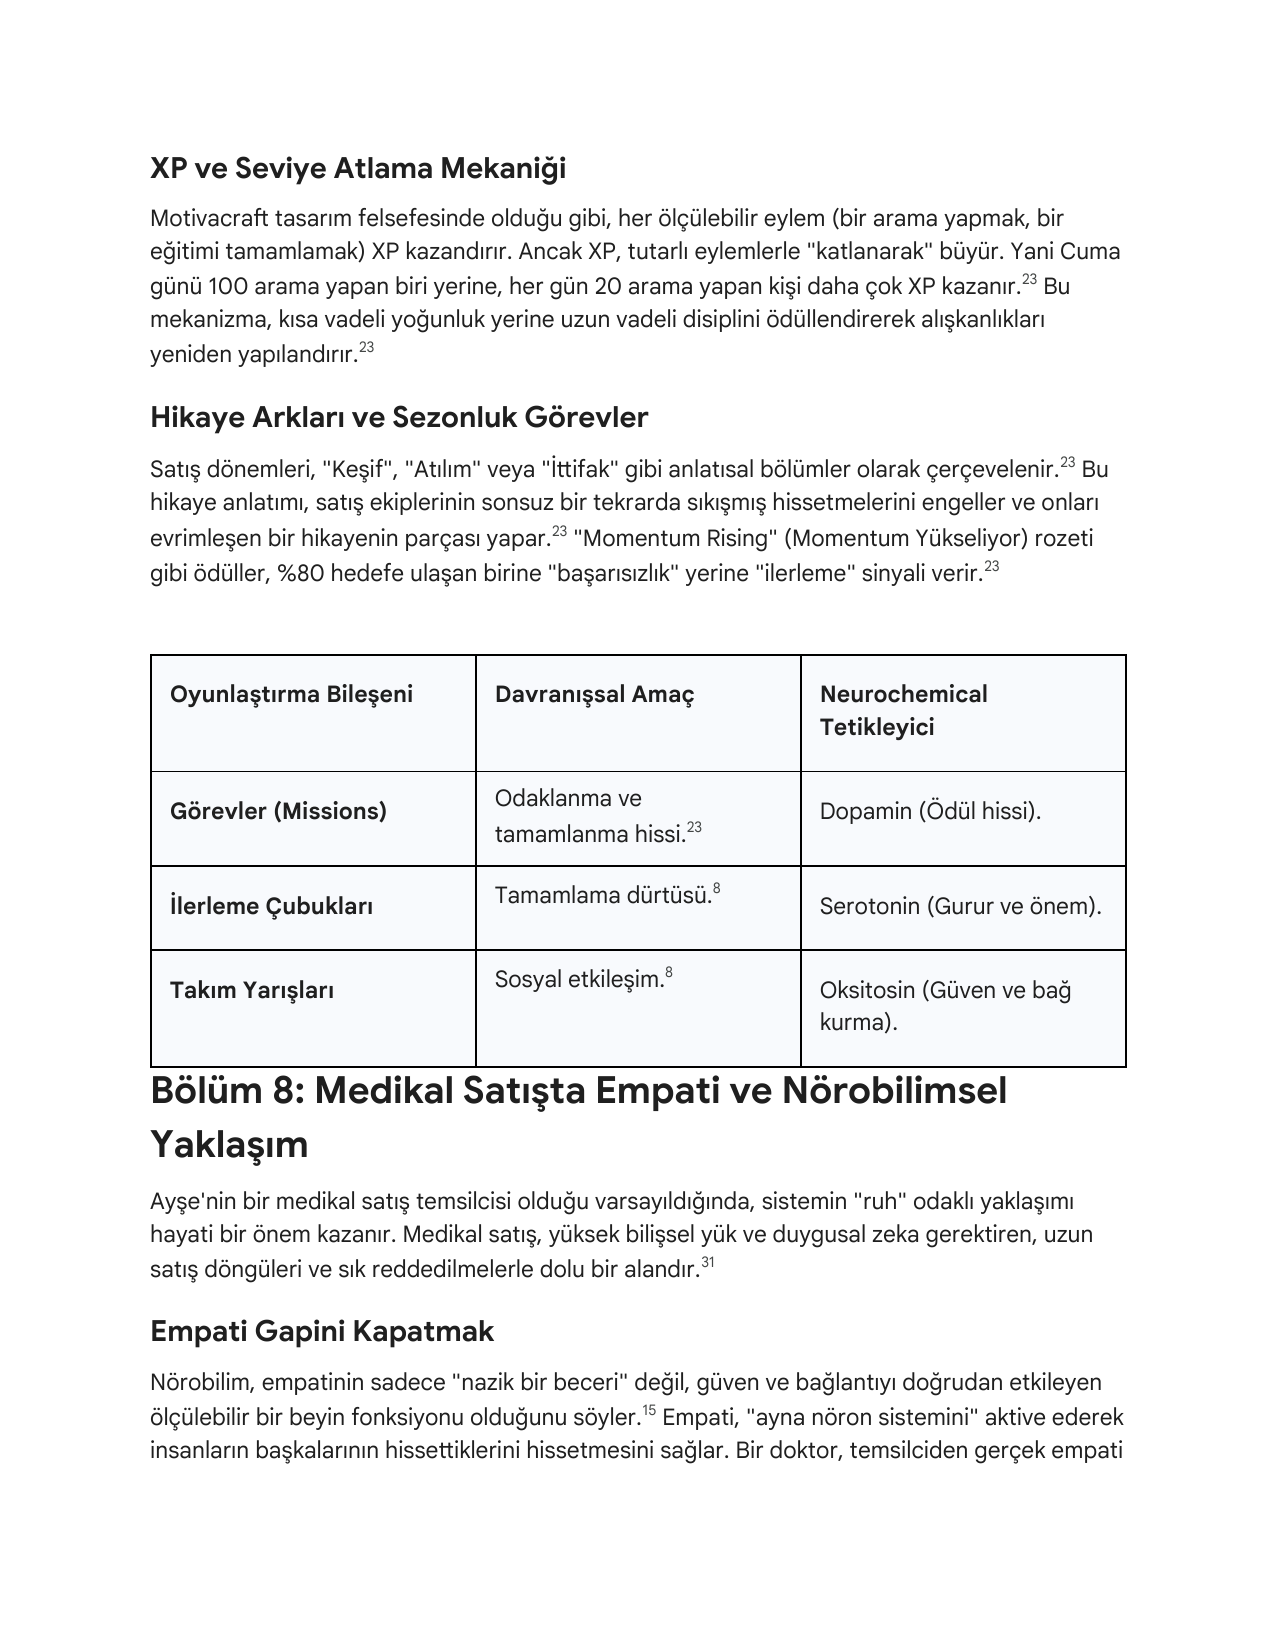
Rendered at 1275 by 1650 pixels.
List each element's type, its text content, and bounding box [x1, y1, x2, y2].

table_cell Odaklanma ve tamamlanma hissi.23 [477, 772, 800, 865]
table_header Davranışsal Amaç [477, 656, 800, 771]
table_cell Görevler (Missions) [152, 772, 475, 865]
table_cell Tamamlama dürtüsü.8 [477, 867, 800, 949]
text Motivacraft tasarım felsefesinde olduğu gibi, her ölçülebilir eylem (bir arama yapmak, bir eğitimi tamamlamak) XP kazandırır. Ancak XP, tutarlı eylemlerle "katlanarak" büyür. Yani Cuma günü 100 arama yapan biri yerine, her gün 20 arama yapan kişi daha çok XP kazanır.23 Bu mekanizma, kısa vadeli yoğunluk yerine uzun vadeli disiplini ödüllendirerek alışkanlıkları yeniden yapılandırır.23 [150, 204, 1125, 370]
subtitle XP ve Seviye Atlama Mekaniği [150, 150, 1125, 187]
table_header Neurochemical Tetikleyici [802, 656, 1125, 771]
table_cell Dopamin (Ödül hissi). [802, 772, 1125, 865]
subtitle Hikaye Arkları ve Sezonluk Görevler [150, 399, 1125, 436]
text Satış dönemleri, "Keşif", "Atılım" veya "İttifak" gibi anlatısal bölümler olarak çerçevelenir.23 Bu hikaye anlatımı, satış ekiplerinin sonsuz bir tekrarda sıkışmış hissetmelerini engeller ve onları evrimleşen bir hikayenin parçası yapar.23 "Momentum Rising" (Momentum Yükseliyor) rozeti gibi ödüller, %80 hedefe ulaşan birine "başarısızlık" yerine "ilerleme" sinyali verir.23 [150, 453, 1125, 589]
table_cell Serotonin (Gurur ve önem). [802, 867, 1125, 949]
table_cell Sosyal etkileşim.8 [477, 951, 800, 1066]
subtitle Bölüm 8: Medikal Satışta Empati ve Nörobilimsel Yaklaşım [150, 1068, 1125, 1168]
table_cell İlerleme Çubukları [152, 867, 475, 949]
table_cell Oksitosin (Güven ve bağ kurma). [802, 951, 1125, 1066]
table_cell Takım Yarışları [152, 951, 475, 1066]
subtitle Empati Gapini Kapatmak [150, 1314, 1125, 1350]
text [150, 1368, 1125, 1465]
text Ayşe'nin bir medikal satış temsilcisi olduğu varsayıldığında, sistemin "ruh" odaklı yaklaşımı hayati bir önem kazanır. Medikal satış, yüksek bilişsel yük ve duygusal zeka gerektiren, uzun satış döngüleri ve sık reddedilmelerle dolu bir alandır.31 [150, 1187, 1125, 1284]
table_header Oyunlaştırma Bileşeni [152, 656, 475, 771]
